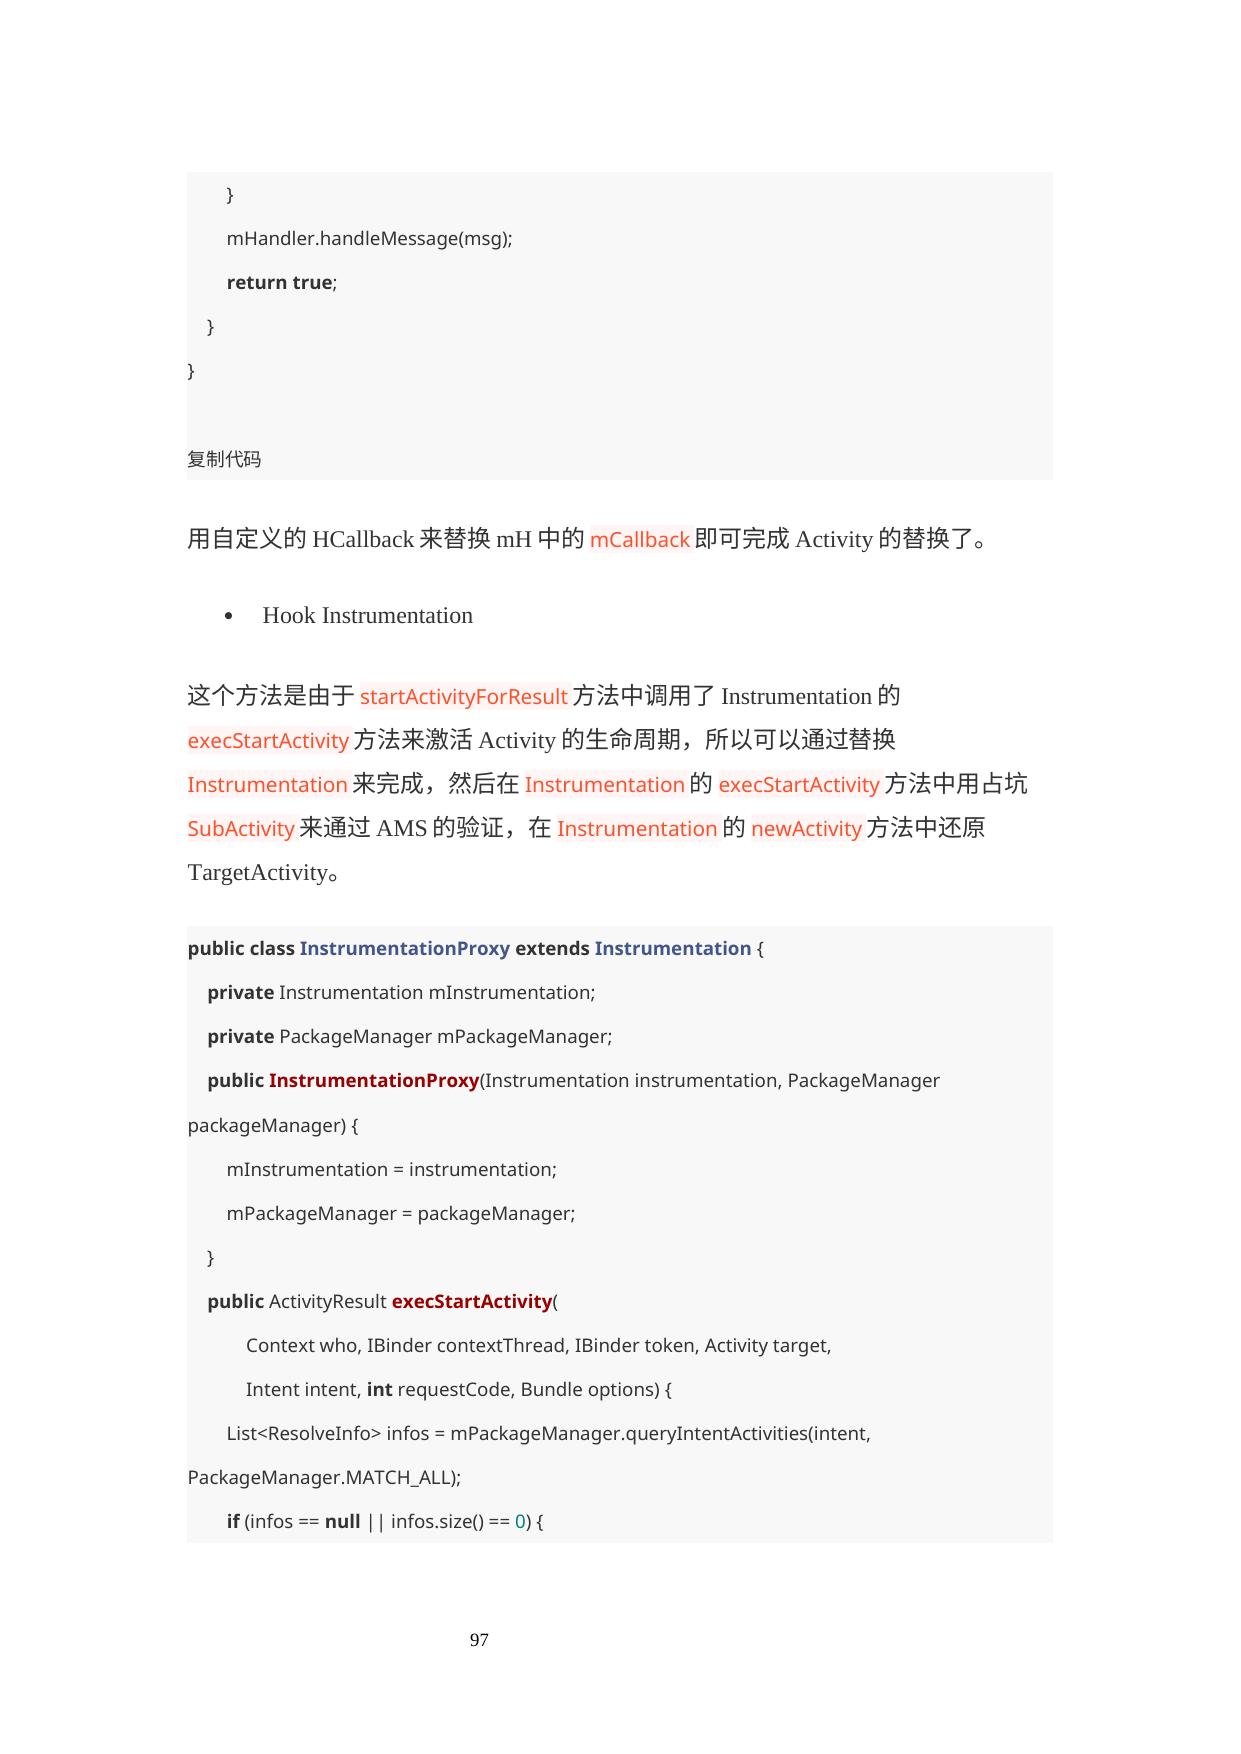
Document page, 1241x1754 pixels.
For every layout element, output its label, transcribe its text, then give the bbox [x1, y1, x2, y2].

text } [187, 172, 1053, 216]
text return true; [187, 260, 1053, 304]
text mInstrumentation = instrumentation; [187, 1147, 1053, 1191]
text 用自定义的HCallback来替换mH中的mCallback即可完成Activity的替换了。 [187, 515, 1053, 559]
text } [187, 348, 1053, 392]
text 这个方法是由于startActivityForResult方法中调用了Instrumentation的execStartActivity方法来激活Activity的生命周期，所以可以通过替换Instrumentation来完成，然后在Instrumentation的execStartActivity方法中用占坑SubActivity来通过AMS的验证，在Instrumentation的newActivity方法中还原TargetActivity。 [187, 672, 1053, 892]
text public ActivityResult execStartActivity( [187, 1279, 1053, 1323]
text public class InstrumentationProxy extends Instrumentation { [187, 926, 1053, 970]
text } [187, 304, 1053, 348]
list Hook Instrumentation [225, 593, 1053, 637]
text 复制代码 [187, 436, 1053, 480]
text private Instrumentation mInstrumentation; [187, 970, 1053, 1014]
text public InstrumentationProxy(Instrumentation instrumentation, PackageManager packageManager) { [187, 1058, 1053, 1147]
text mHandler.handleMessage(msg); [187, 216, 1053, 260]
text } [187, 1235, 1053, 1279]
text Intent intent, int requestCode, Bundle options) { [187, 1367, 1053, 1411]
text mPackageManager = packageManager; [187, 1191, 1053, 1235]
text private PackageManager mPackageManager; [187, 1014, 1053, 1058]
text Context who, IBinder contextThread, IBinder token, Activity target, [187, 1323, 1053, 1367]
text if (infos == null || infos.size() == 0) { [187, 1499, 1053, 1543]
text List<ResolveInfo> infos = mPackageManager.queryIntentActivities(intent, PackageManager.MATCH_ALL); [187, 1411, 1053, 1499]
